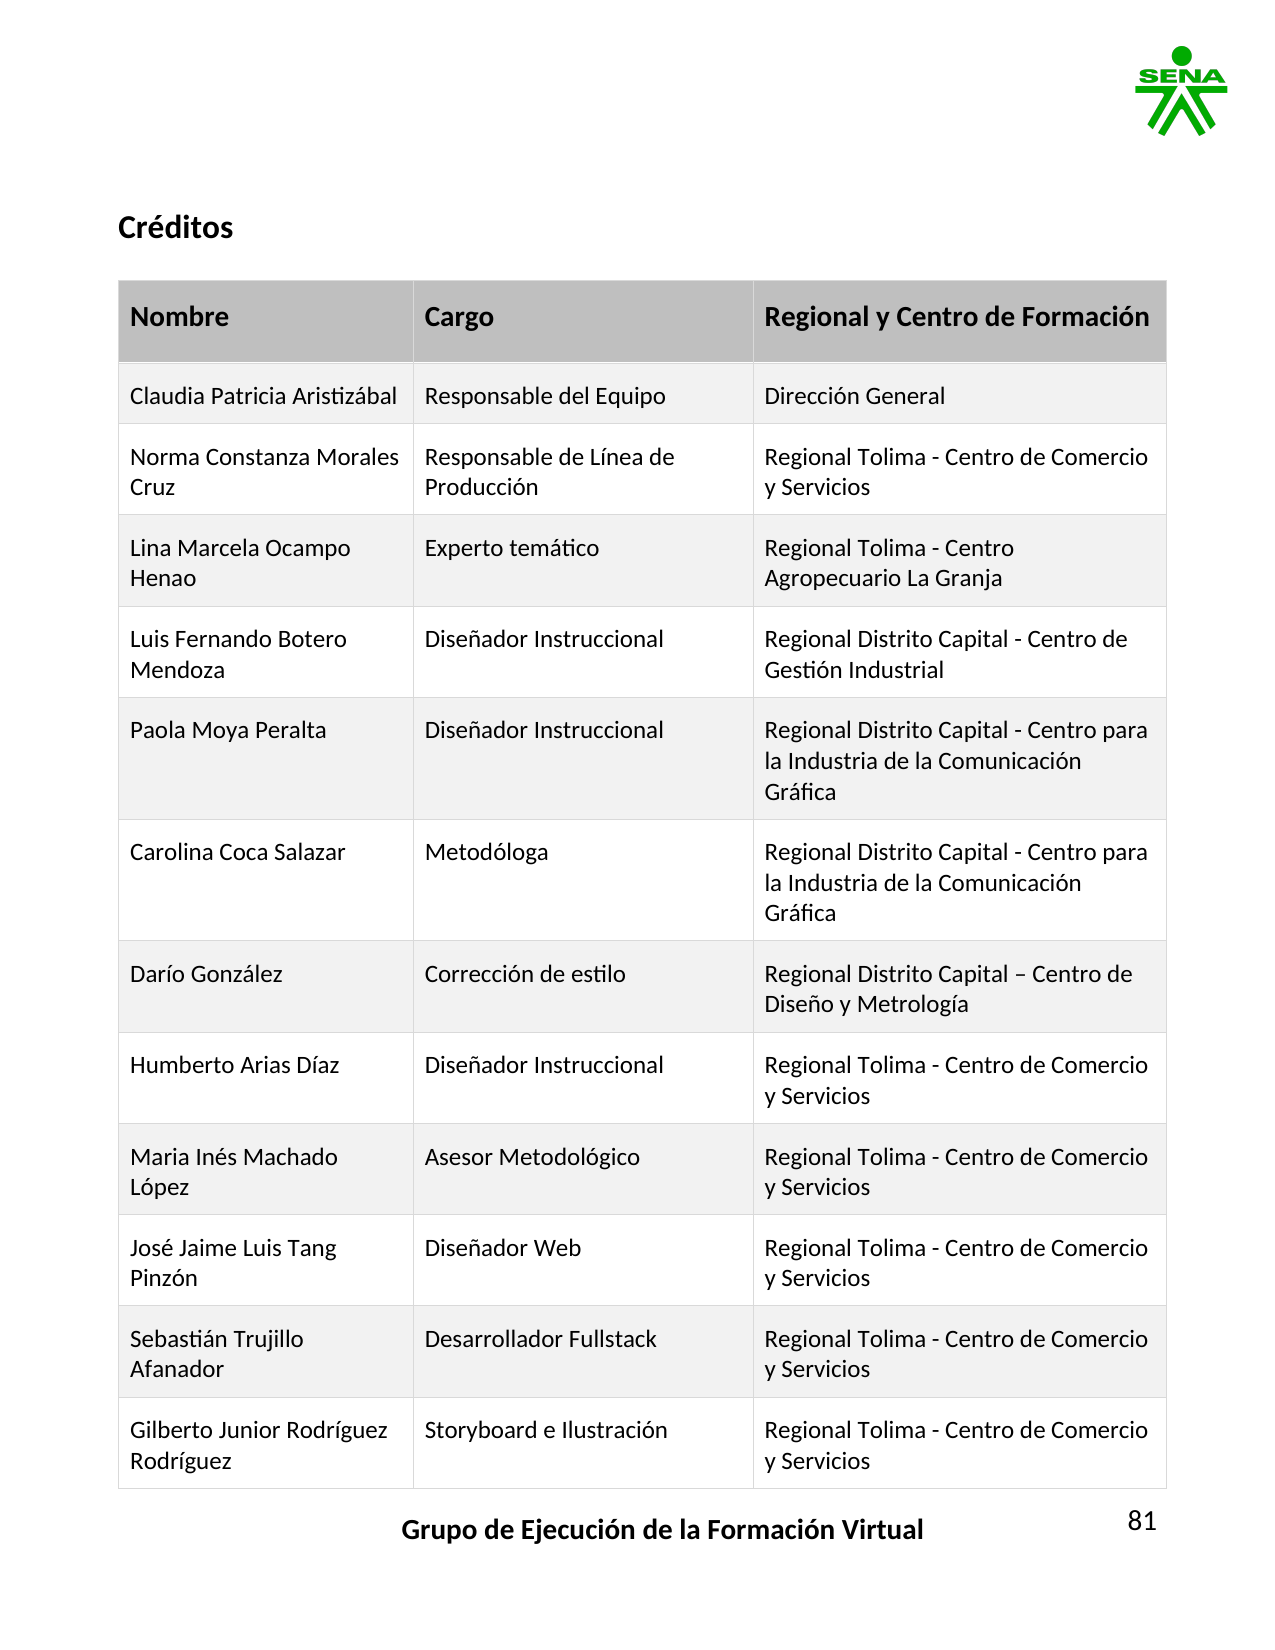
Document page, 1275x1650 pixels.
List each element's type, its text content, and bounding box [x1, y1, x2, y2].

table_cell Norma Constanza Morales Cruz [119, 424, 413, 514]
table_cell Regional Tolima - Centro de Comercio y Servicios [754, 1306, 1166, 1397]
table_cell Diseñador Instruccional [414, 698, 753, 819]
table_header Regional y Centro de Formación [754, 281, 1166, 362]
table_cell Regional Tolima - Centro de Comercio y Servicios [754, 424, 1166, 514]
table_cell Regional Distrito Capital - Centro para la Industria de la Comunicación Gráfica [754, 820, 1166, 940]
table_header Nombre [119, 281, 413, 362]
table_cell Regional Tolima - Centro de Comercio y Servicios [754, 1398, 1166, 1488]
table_cell José Jaime Luis Tang Pinzón [119, 1215, 413, 1305]
table_cell Darío González [119, 941, 413, 1032]
table_header Cargo [414, 281, 753, 362]
table_cell Asesor Metodológico [414, 1124, 753, 1214]
picture [1135, 46, 1228, 136]
table_cell Corrección de estilo [414, 941, 753, 1032]
table_cell Maria Inés Machado López [119, 1124, 413, 1214]
table_cell Claudia Patricia Aristizábal [119, 364, 413, 423]
table_cell Regional Tolima - Centro Agropecuario La Granja [754, 515, 1166, 606]
table_cell Lina Marcela Ocampo Henao [119, 515, 413, 606]
table_cell Regional Distrito Capital – Centro de Diseño y Metrología [754, 941, 1166, 1032]
table_cell Diseñador Web [414, 1215, 753, 1305]
table_cell Regional Distrito Capital - Centro de Gestión Industrial [754, 607, 1166, 697]
table_cell Regional Tolima - Centro de Comercio y Servicios [754, 1124, 1166, 1214]
table_cell Metodóloga [414, 820, 753, 940]
table_cell Diseñador Instruccional [414, 607, 753, 697]
table_cell Dirección General [754, 364, 1166, 423]
table_cell Responsable del Equipo [414, 364, 753, 423]
table_cell Luis Fernando Botero Mendoza [119, 607, 413, 697]
table_cell Diseñador Instruccional [414, 1033, 753, 1123]
table_cell Sebastián Trujillo Afanador [119, 1306, 413, 1397]
table_cell Responsable de Línea de Producción [414, 424, 753, 514]
table_cell Regional Tolima - Centro de Comercio y Servicios [754, 1215, 1166, 1305]
text Créditos [118, 206, 1157, 247]
table_cell Regional Distrito Capital - Centro para la Industria de la Comunicación Gráfica [754, 698, 1166, 819]
table_cell Storyboard e Ilustración [414, 1398, 753, 1488]
table_cell Humberto Arias Díaz [119, 1033, 413, 1123]
table_cell Regional Tolima - Centro de Comercio y Servicios [754, 1033, 1166, 1123]
table_cell Gilberto Junior Rodríguez Rodríguez [119, 1398, 413, 1488]
table_cell Experto temático [414, 515, 753, 606]
table_cell Paola Moya Peralta [119, 698, 413, 819]
table_cell Carolina Coca Salazar [119, 820, 413, 940]
table_cell Desarrollador Fullstack [414, 1306, 753, 1397]
